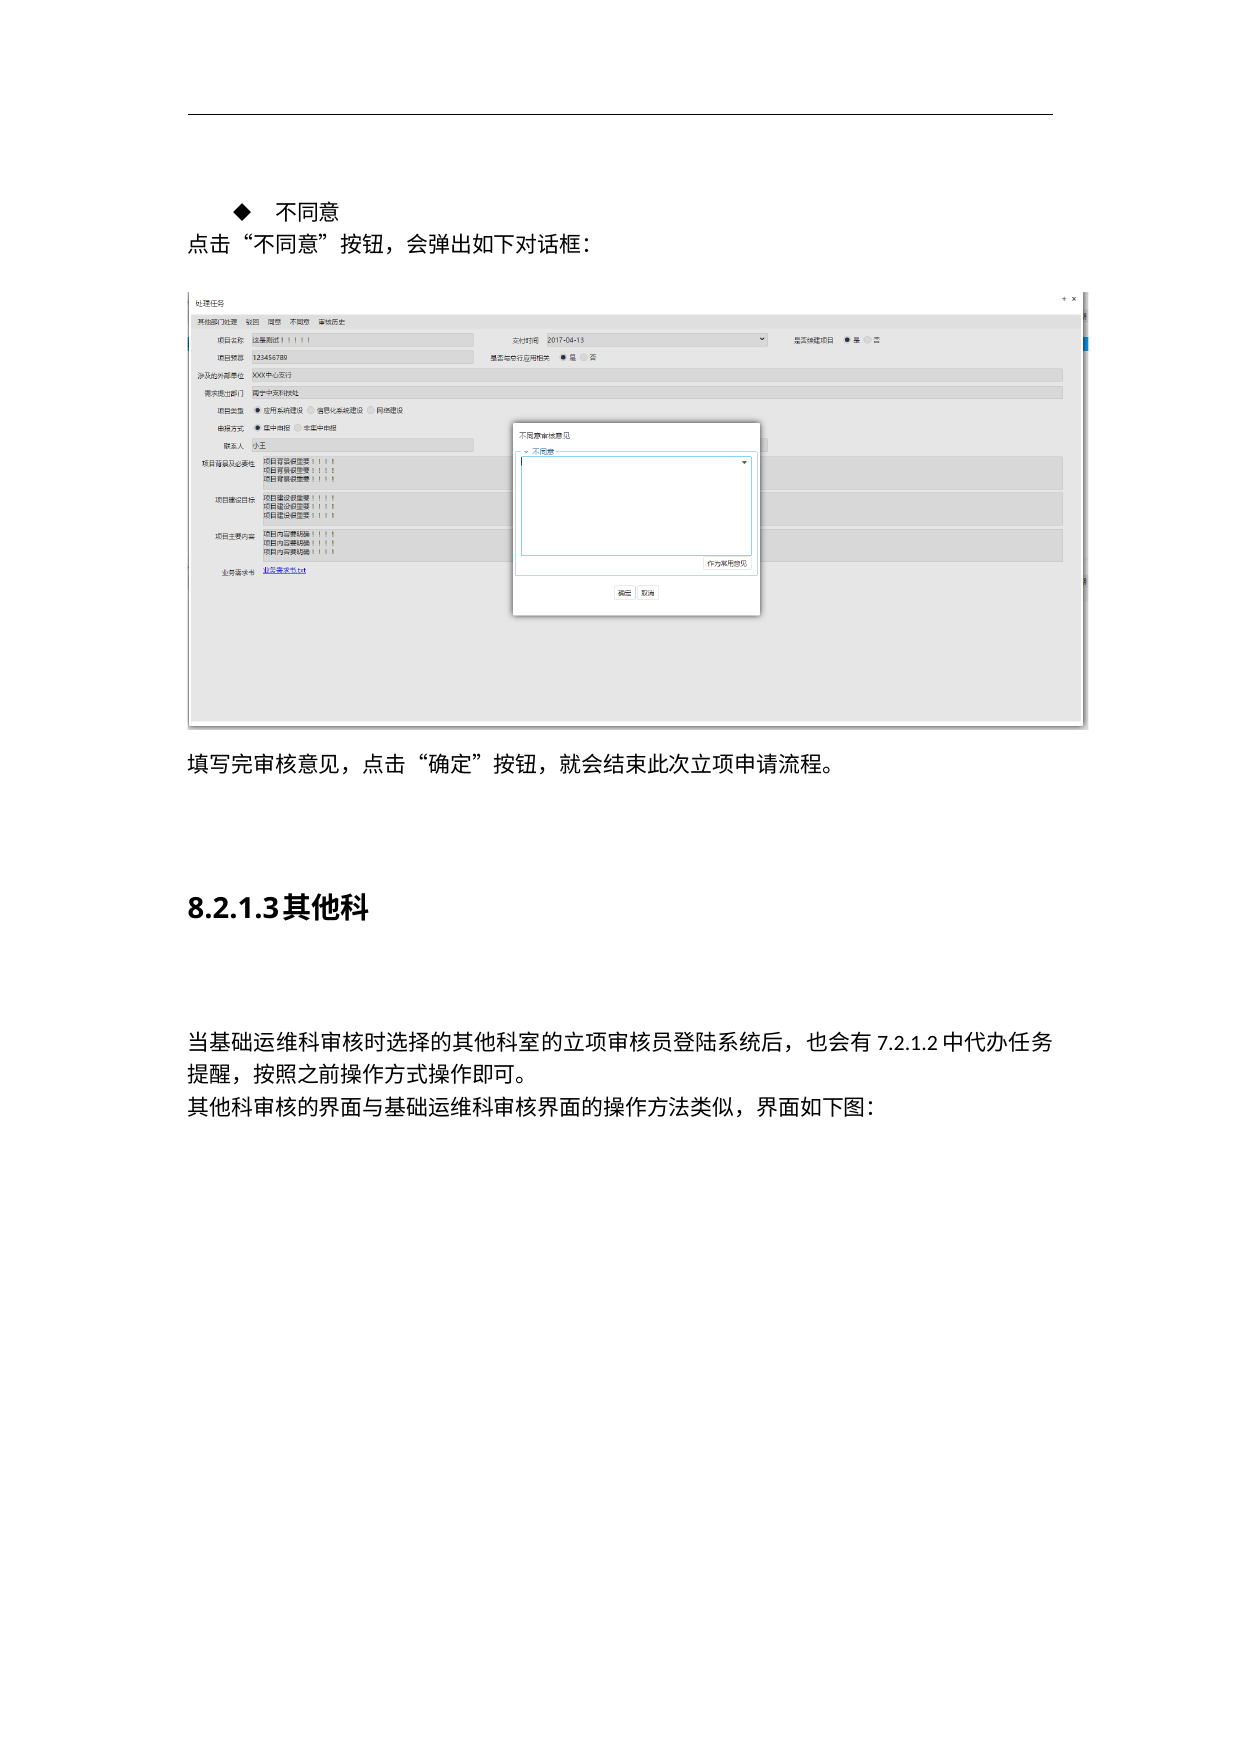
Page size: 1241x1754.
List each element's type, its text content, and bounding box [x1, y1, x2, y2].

text 填写完审核意见，点击“确定”按钮，就会结束此次立项申请流程。 [187, 747, 1053, 779]
text 当基础运维科审核时选择的其他科室的立项审核员登陆系统后，也会有7.2.1.2中代办任务提醒，按照之前操作方式操作即可。 [187, 1024, 1053, 1089]
picture [187, 292, 1089, 730]
text 点击“不同意”按钮，会弹出如下对话框： [187, 227, 1053, 259]
subtitle 其他科 [187, 874, 1053, 939]
text 其他科审核的界面与基础运维科审核界面的操作方法类似，界面如下图： [187, 1089, 1053, 1122]
list 不同意 [231, 194, 1053, 227]
